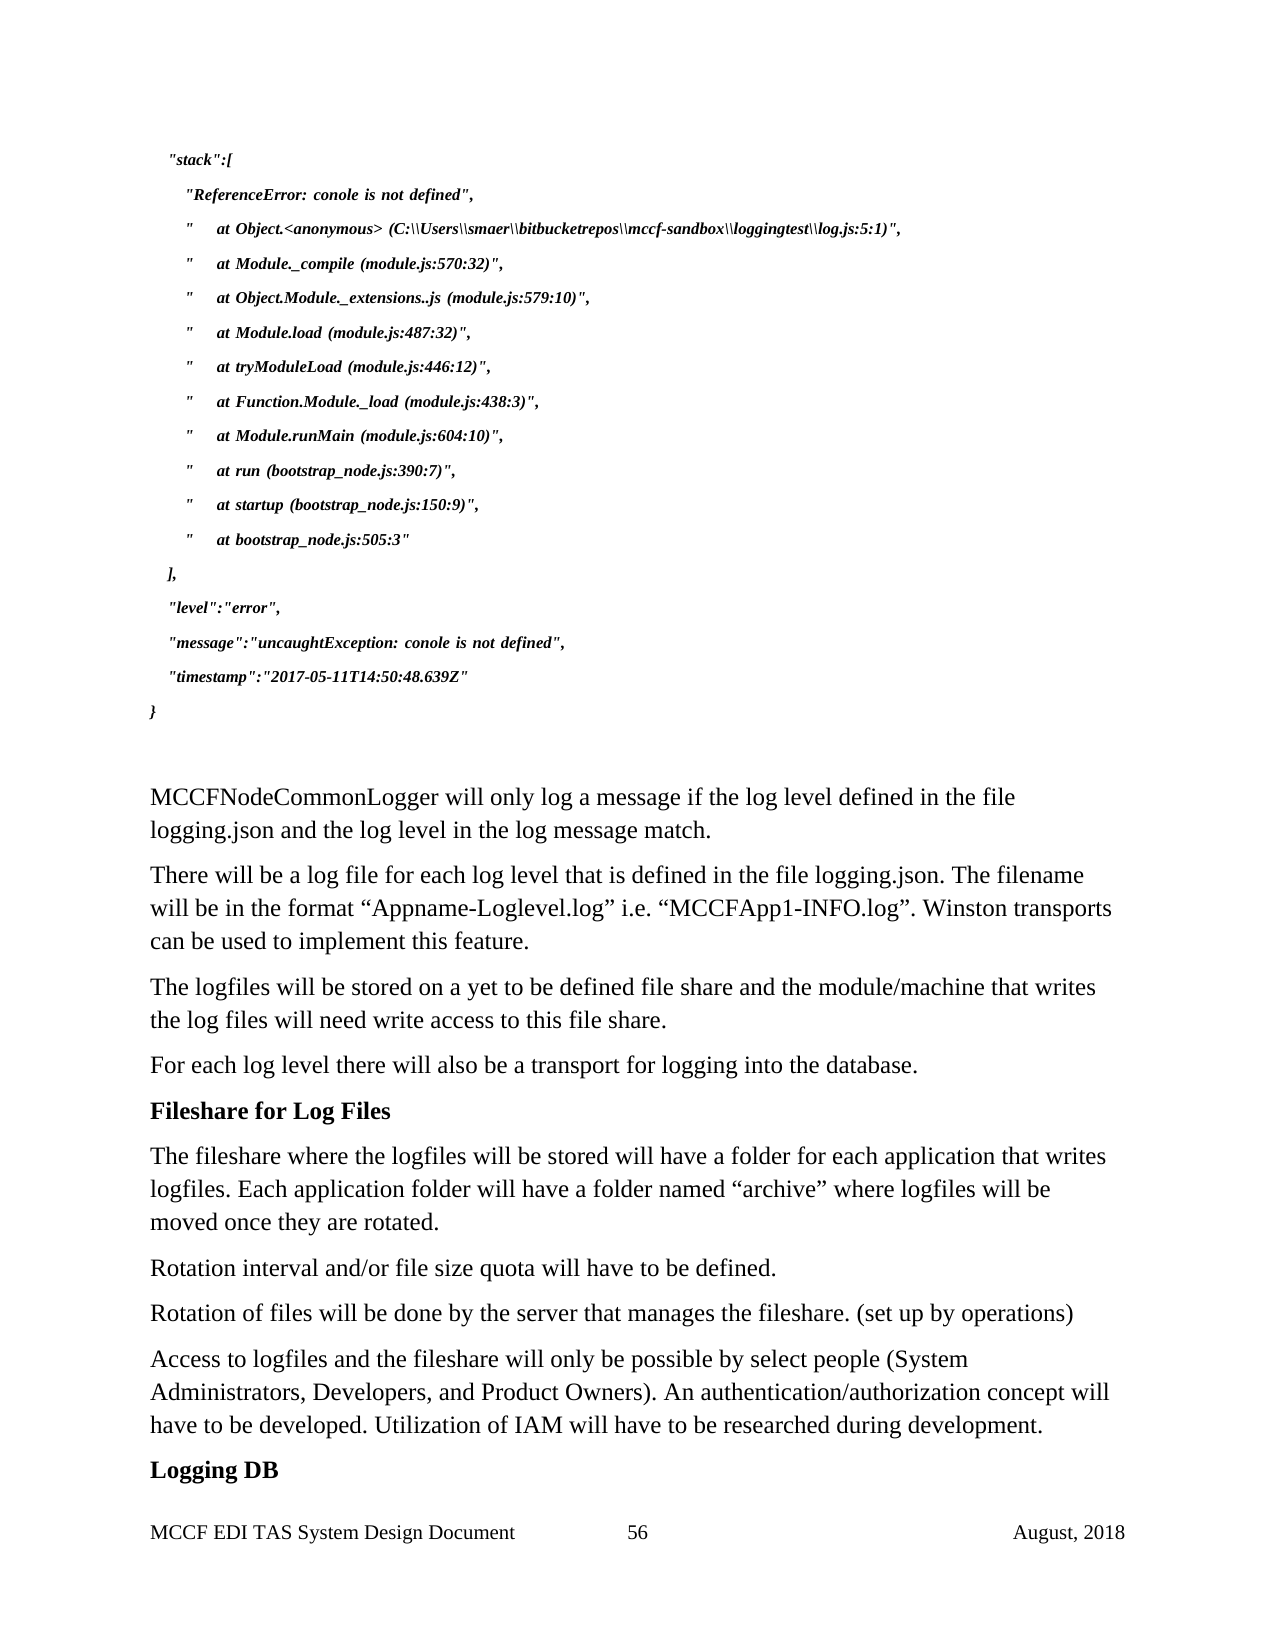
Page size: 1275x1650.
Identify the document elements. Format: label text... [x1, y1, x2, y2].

text "ReferenceError: conole is not defined", [150, 184, 1125, 204]
text " at Module._compile (module.js:570:32)", [150, 253, 1125, 273]
text The fileshare where the logfiles will be stored will have a folder for each application that writes logfiles. Each application folder will have a folder named “archive” where logfiles will be moved once they are rotated. [150, 1141, 1125, 1236]
text " at run (bootstrap_node.js:390:7)", [150, 460, 1125, 479]
text MCCFNodeCommonLogger will only log a message if the log level defined in the file logging.json and the log level in the log message match. [150, 782, 1125, 843]
text Rotation of files will be done by the server that manages the fileshare. (set up by operations) [150, 1298, 1125, 1327]
text " at Module.load (module.js:487:32)", [150, 322, 1125, 342]
text The logfiles will be stored on a yet to be defined file share and the module/machine that writes the log files will need write access to this file share. [150, 972, 1125, 1033]
text Logging DB [150, 1456, 1125, 1484]
text "stack":[ [150, 150, 1125, 169]
text } [150, 702, 1125, 721]
text " at Object.<anonymous> (C:\\Users\\smaer\\bitbucketrepos\\mccf-sandbox\\loggingtest\\log.js:5:1)", [150, 219, 1125, 238]
text ], [150, 564, 1125, 583]
text Rotation interval and/or file size quota will have to be defined. [150, 1253, 1125, 1282]
text "message":"uncaughtException: conole is not defined", [150, 633, 1125, 652]
text " at startup (bootstrap_node.js:150:9)", [150, 495, 1125, 514]
text "level":"error", [150, 598, 1125, 617]
text "timestamp":"2017-05-11T14:50:48.639Z" [150, 667, 1125, 686]
text " at Object.Module._extensions..js (module.js:579:10)", [150, 288, 1125, 307]
text Fileshare for Log Files [150, 1096, 1125, 1124]
text " at bootstrap_node.js:505:3" [150, 529, 1125, 548]
text " at tryModuleLoad (module.js:446:12)", [150, 357, 1125, 376]
text " at Module.runMain (module.js:604:10)", [150, 426, 1125, 445]
text Access to logfiles and the fileshare will only be possible by select people (System Administrators, Developers, and Product Owners). An authentication/authorization concept will have to be developed. Utilization of IAM will have to be researched during development. [150, 1344, 1125, 1439]
text " at Function.Module._load (module.js:438:3)", [150, 391, 1125, 411]
text For each log level there will also be a transport for logging into the database. [150, 1050, 1125, 1079]
text There will be a log file for each log level that is defined in the file logging.json. The filename will be in the format “Appname-Loglevel.log” i.e. “MCCFApp1-INFO.log”. Winston transports can be used to implement this feature. [150, 860, 1125, 955]
